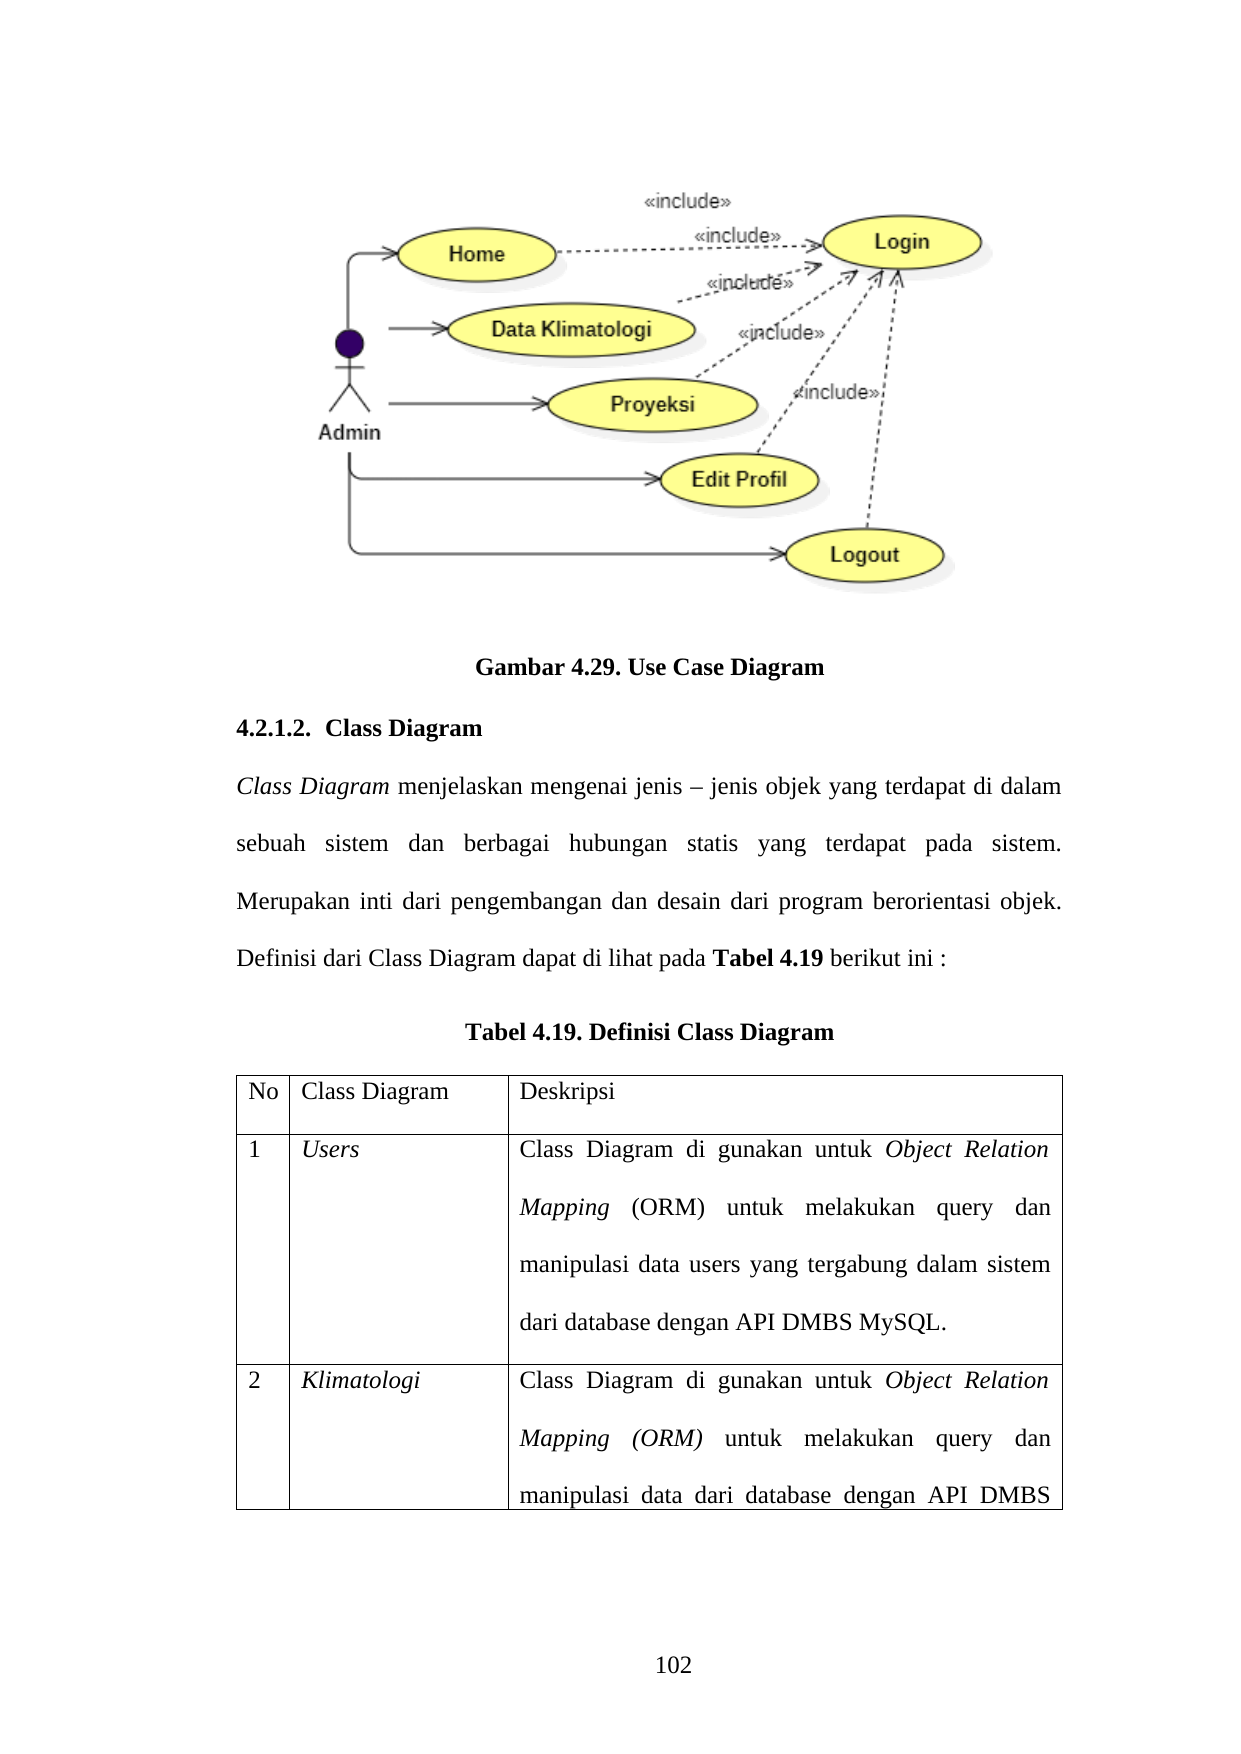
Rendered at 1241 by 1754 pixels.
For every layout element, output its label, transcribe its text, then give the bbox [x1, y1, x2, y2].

table_cell Class Diagram di gunakan untuk Object Relation Mapping (ORM) untuk melakukan query dan manipulasi data users yang tergabung dalam sistem dari database dengan API DMBS MySQL. [509, 1135, 1062, 1364]
table_cell 1 [237, 1135, 289, 1364]
table_cell Users [290, 1135, 508, 1364]
table_cell 2 [237, 1365, 289, 1509]
subtitle Class Diagram [236, 713, 1063, 742]
table_header Class Diagram [290, 1076, 508, 1133]
picture [295, 177, 1004, 607]
table_cell Klimatologi [290, 1365, 508, 1509]
table_header Deskripsi [509, 1076, 1062, 1133]
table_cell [509, 1365, 1062, 1509]
table_header No [237, 1076, 289, 1133]
